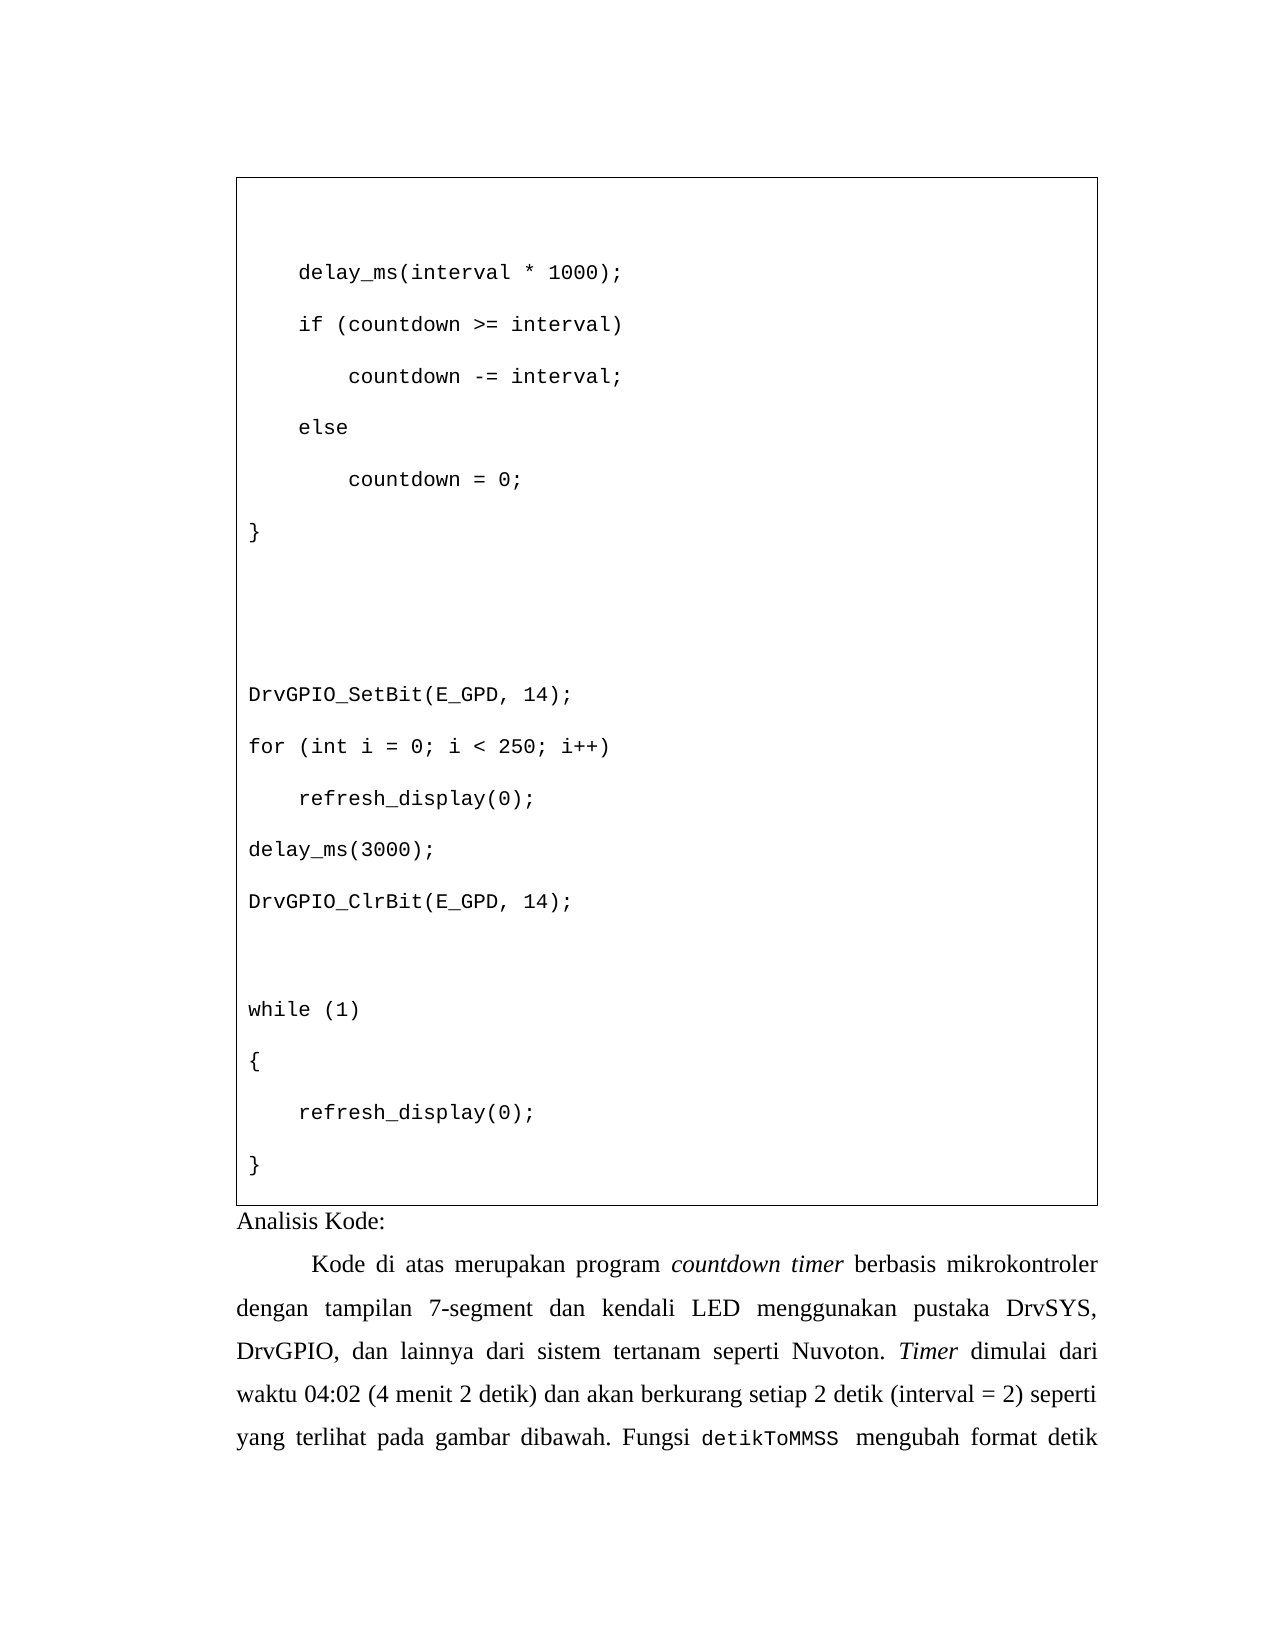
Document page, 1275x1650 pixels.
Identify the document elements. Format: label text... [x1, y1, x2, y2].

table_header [237, 178, 1097, 1205]
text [236, 1249, 1098, 1452]
text Analisis Kode: [236, 1206, 1098, 1235]
